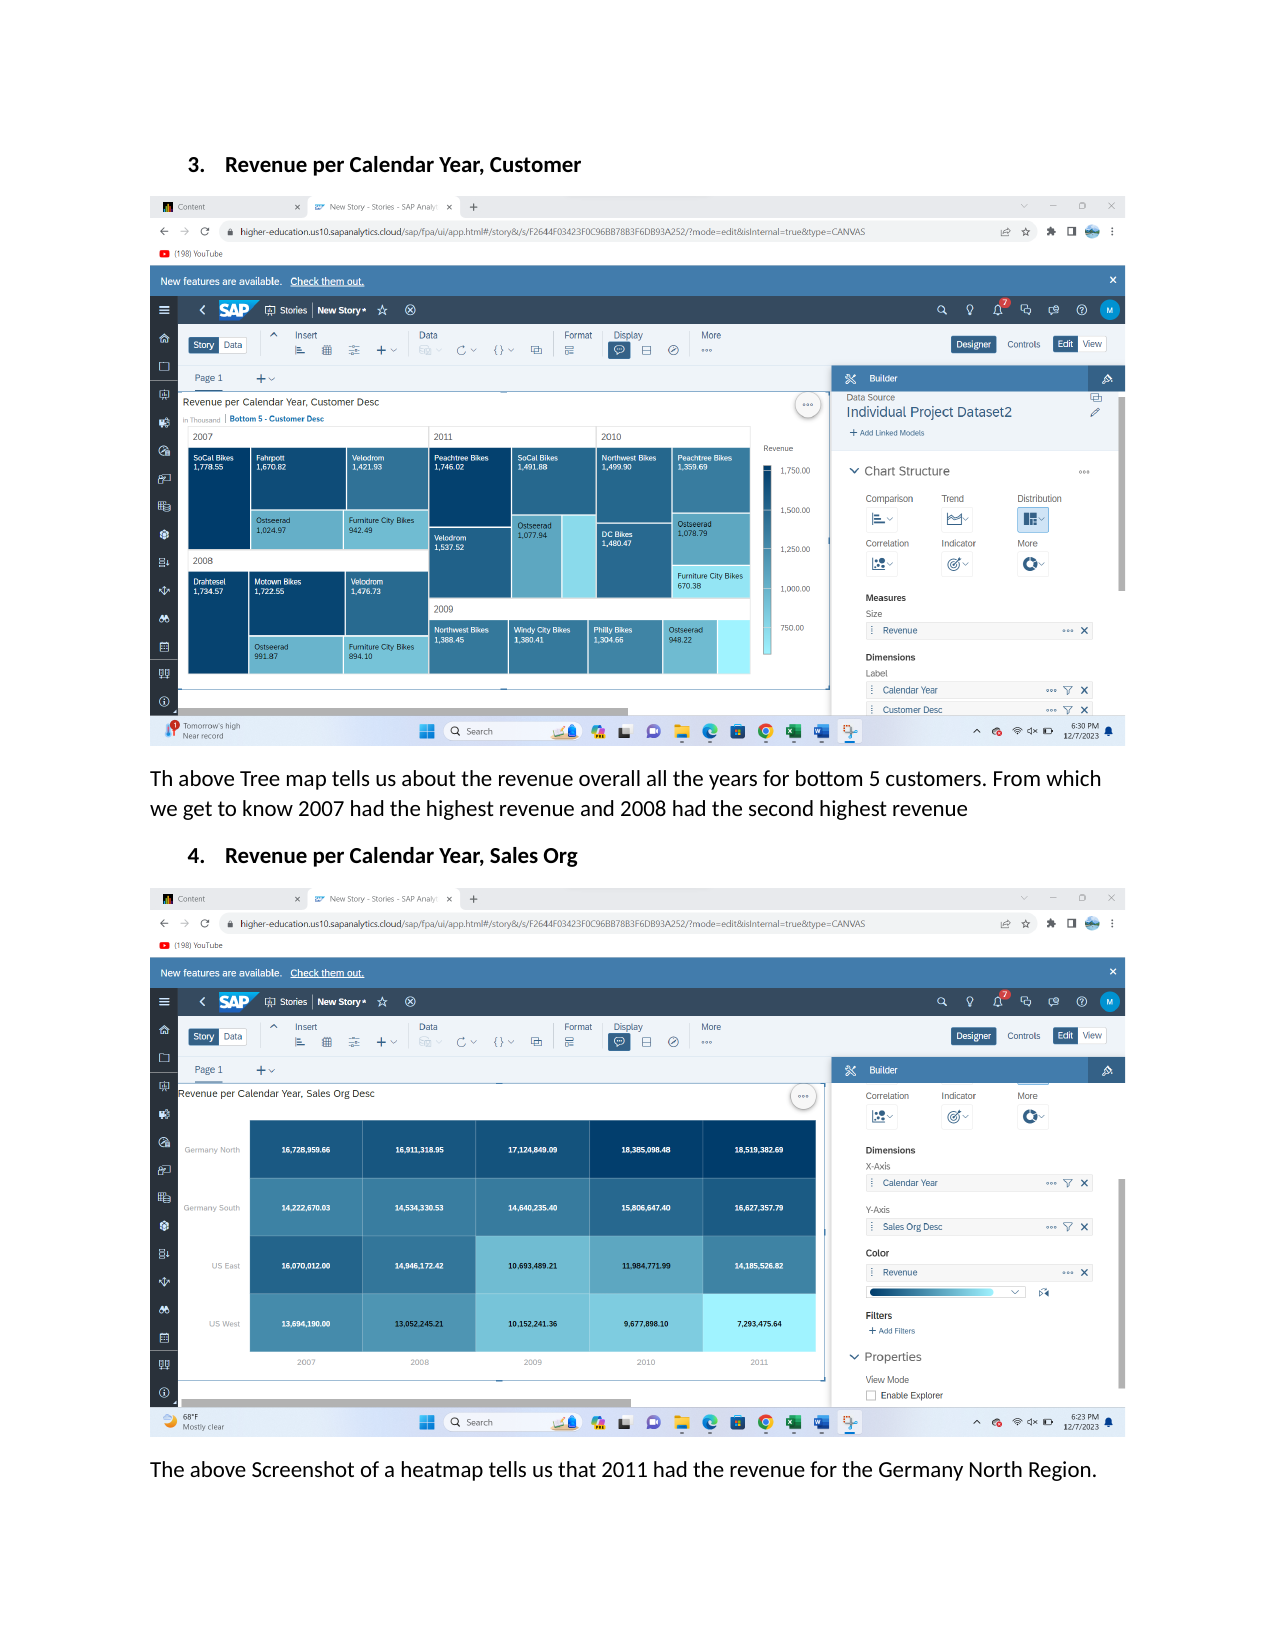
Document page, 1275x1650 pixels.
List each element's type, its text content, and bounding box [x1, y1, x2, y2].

picture [150, 888, 1125, 1437]
text The above Screenshot of a heatmap tells us that 2011 had the revenue for the Germany North Region. [150, 1455, 1125, 1483]
picture [150, 196, 1125, 746]
list Revenue per Calendar Year, Customer [187, 150, 1125, 178]
list Revenue per Calendar Year, Sales Org [187, 841, 1125, 869]
text Th above Tree map tells us about the revenue overall all the years for bottom 5 customers. From which we get to know 2007 had the highest revenue and 2008 had the second highest revenue [150, 764, 1125, 822]
